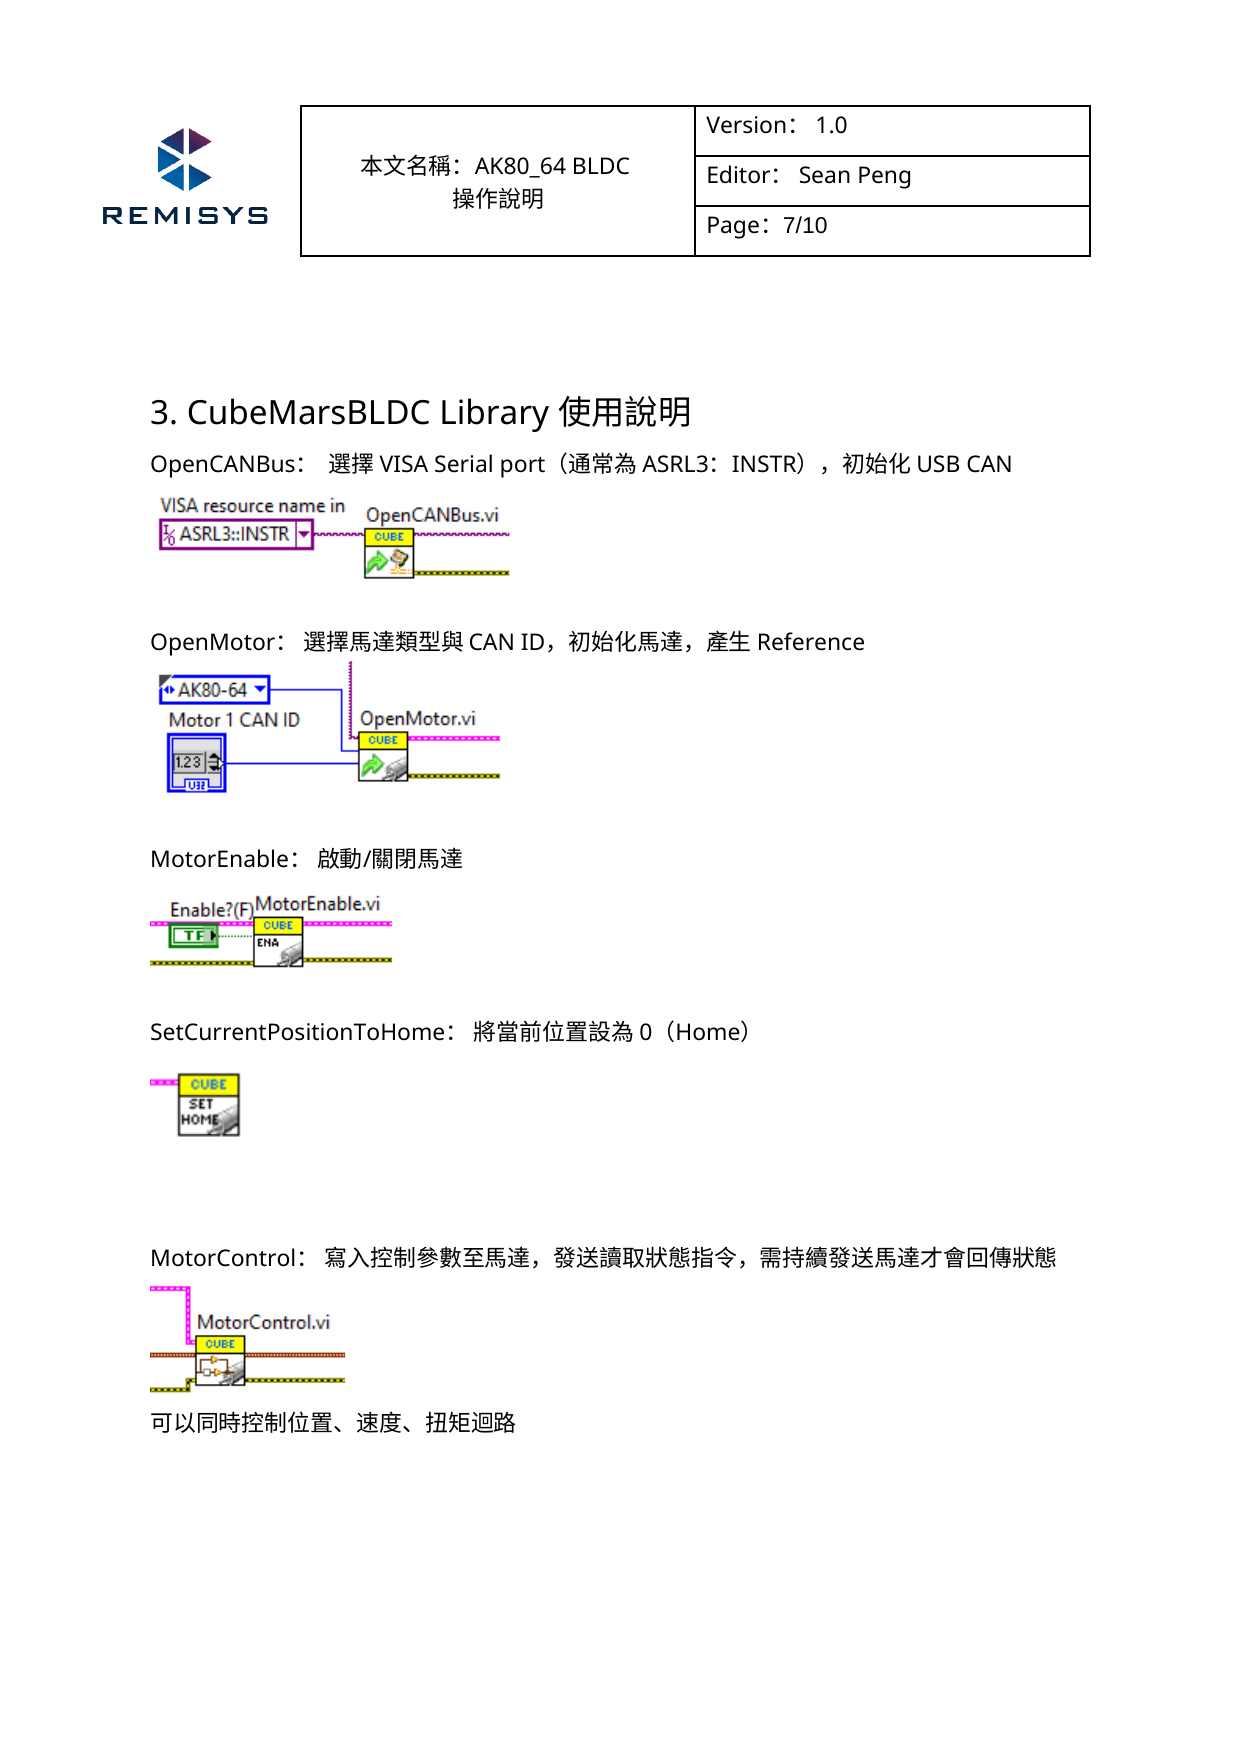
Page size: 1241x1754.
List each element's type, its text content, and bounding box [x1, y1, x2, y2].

picture [150, 1277, 346, 1402]
picture [82, 71, 285, 275]
text 可以同時控制位置、速度、扭矩迴路 [150, 1405, 1090, 1438]
picture [150, 1051, 273, 1146]
text OpenCANBus： 選擇VISA Serial port（通常為 ASRL3：INSTR），初始化 USB CAN [150, 446, 1090, 480]
text MotorControl： 寫入控制參數至馬達，發送讀取狀態指令，需持續發送馬達才會回傳狀態 [150, 1239, 1090, 1273]
picture [150, 661, 501, 807]
picture [150, 484, 510, 590]
text SetCurrentPositionToHome： 將當前位置設為 0（Home） [150, 1013, 1090, 1047]
text OpenMotor： 選擇馬達類型與CAN ID，初始化馬達，產生 Reference [150, 623, 1090, 657]
subtitle 3. CubeMarsBLDC Library 使用說明 [150, 385, 1090, 434]
picture [150, 879, 393, 980]
text MotorEnable： 啟動/關閉馬達 [150, 841, 1090, 874]
